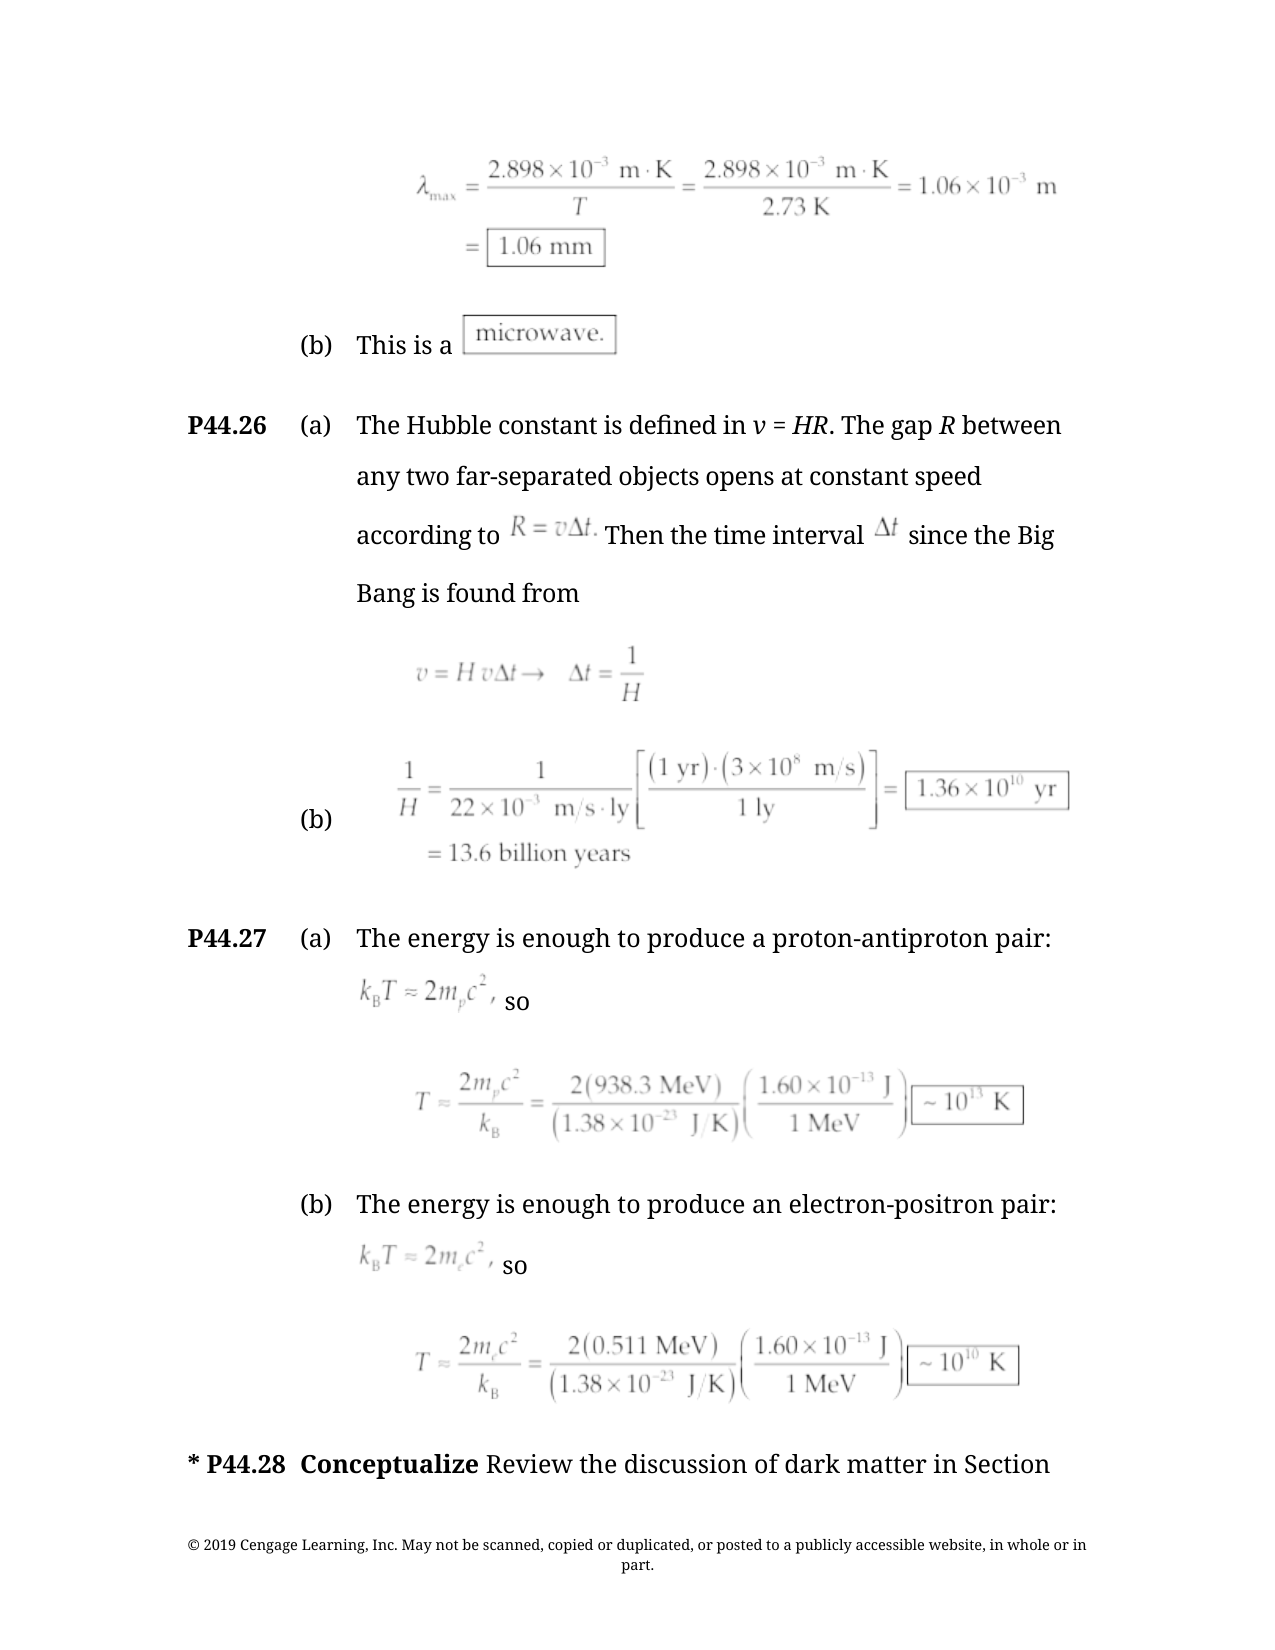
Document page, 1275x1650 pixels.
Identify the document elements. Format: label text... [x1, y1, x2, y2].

text (b) The energy is enough to produce an electron-positron pair: so [187, 1187, 1087, 1294]
text (b) This is a [187, 311, 1087, 378]
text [187, 1447, 1087, 1481]
text P44.26 (a) The Hubble constant is defined in v = HR. The gap R between any two far-separated objects opens at constant speed according to Then the time interval since the Big Bang is found from [187, 408, 1087, 610]
text P44.27 (a) The energy is enough to produce a proton-antiproton pair: so [187, 920, 1087, 1032]
text (b) [187, 746, 1087, 891]
